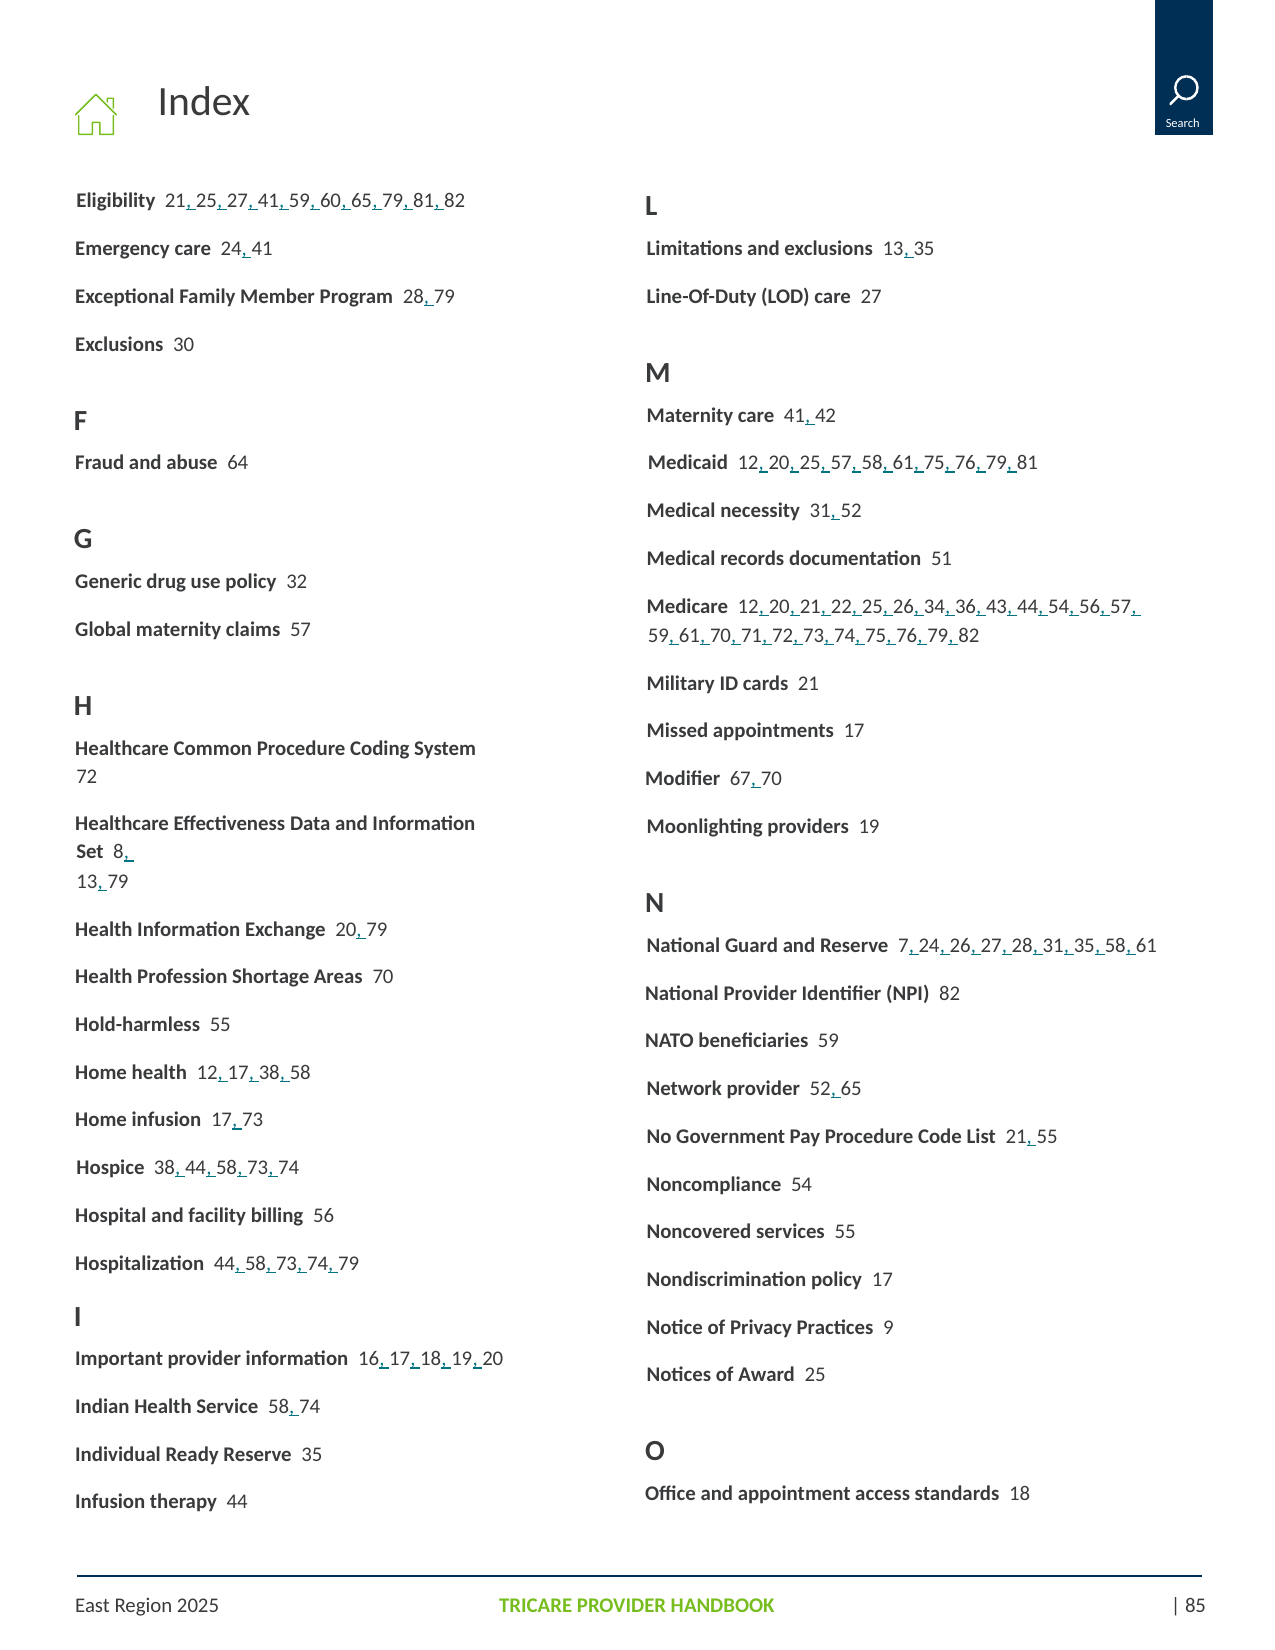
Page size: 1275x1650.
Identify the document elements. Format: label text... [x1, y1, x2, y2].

text Noncompliance 54 [646, 1171, 1196, 1196]
text Exclusions 30 [75, 331, 506, 356]
text Exceptional Family Member Program 28, 79 [75, 283, 506, 308]
text Medicare 12, 20, 21, 22, 25, 26, 34, 36, 43, 44, 54, 56, 57, [646, 593, 1196, 618]
text 13, 79 [76, 868, 504, 893]
text 59, 61, 70, 71, 72, 73, 74, 75, 76, 79, 82 [648, 622, 1195, 647]
text Maternity care 41, 42 [646, 402, 1196, 427]
text Notice of Privacy Practices 9 [646, 1314, 1196, 1339]
text National Guard and Reserve 7, 24, 26, 27, 28, 31, 35, 58, 61 [646, 932, 1196, 957]
text Health Information Exchange 20, 79 [75, 916, 506, 941]
text Nondiscrimination policy 17 [646, 1266, 1196, 1292]
text Hold-harmless 55 [75, 1011, 506, 1037]
text I [73, 1298, 506, 1333]
text Modifier 67, 70 [645, 765, 1196, 791]
text Network provider 52, 65 [646, 1075, 1196, 1101]
text Home infusion 17, 73 [75, 1107, 506, 1132]
text Emergency care 24, 41 [75, 235, 506, 261]
text Eligibility 21, 25, 27, 41, 59, 60, 65, 79, 81, 82 [76, 187, 504, 213]
text National Provider Identifier (NPI) 82 [645, 980, 1196, 1005]
text H [73, 687, 506, 722]
text Moonlighting providers 19 [646, 813, 1196, 839]
text Generic drug use policy 32 [75, 568, 506, 594]
text Hospice 38, 44, 58, 73, 74 [76, 1154, 504, 1180]
text Healthcare Common Procedure Coding System 72 [75, 735, 506, 788]
text Line-Of-Duty (LOD) care 27 [646, 283, 1196, 308]
text O [645, 1432, 1196, 1468]
text Office and appointment access standards 18 [645, 1480, 1196, 1506]
text Health Profession Shortage Areas 70 [75, 963, 506, 989]
text N [645, 884, 1196, 920]
text Notices of Award 25 [646, 1362, 1196, 1387]
text Hospital and facility billing 56 [75, 1202, 506, 1228]
text Individual Ready Reserve 35 [75, 1441, 506, 1466]
text Infusion therapy 44 [75, 1489, 506, 1514]
text Healthcare Effectiveness Data and Information Set 8, [75, 811, 506, 864]
text Indian Health Service 58, 74 [75, 1393, 506, 1419]
text L [645, 187, 1196, 223]
text Missed appointments 17 [646, 718, 1196, 743]
text M [645, 354, 1196, 389]
text Medical records documentation 51 [646, 545, 1196, 571]
text Hospitalization 44, 58, 73, 74, 79 [75, 1250, 506, 1275]
text Medical necessity 31, 52 [646, 497, 1196, 523]
text Home health 12, 17, 38, 58 [75, 1059, 506, 1084]
text Limitations and exclusions 13, 35 [646, 235, 1196, 261]
text Fraud and abuse 64 [75, 449, 506, 475]
text Military ID cards 21 [646, 670, 1196, 695]
text Global maternity claims 57 [75, 616, 506, 641]
text F [73, 402, 506, 437]
text Medicaid 12, 20, 25, 57, 58, 61, 75, 76, 79, 81 [648, 449, 1195, 475]
text Noncovered services 55 [646, 1218, 1196, 1244]
text NATO beneficiaries 59 [645, 1027, 1196, 1053]
text Important provider information 16, 17, 18, 19, 20 [75, 1346, 506, 1371]
text G [73, 520, 506, 556]
text No Government Pay Procedure Code List 21, 55 [646, 1123, 1196, 1148]
